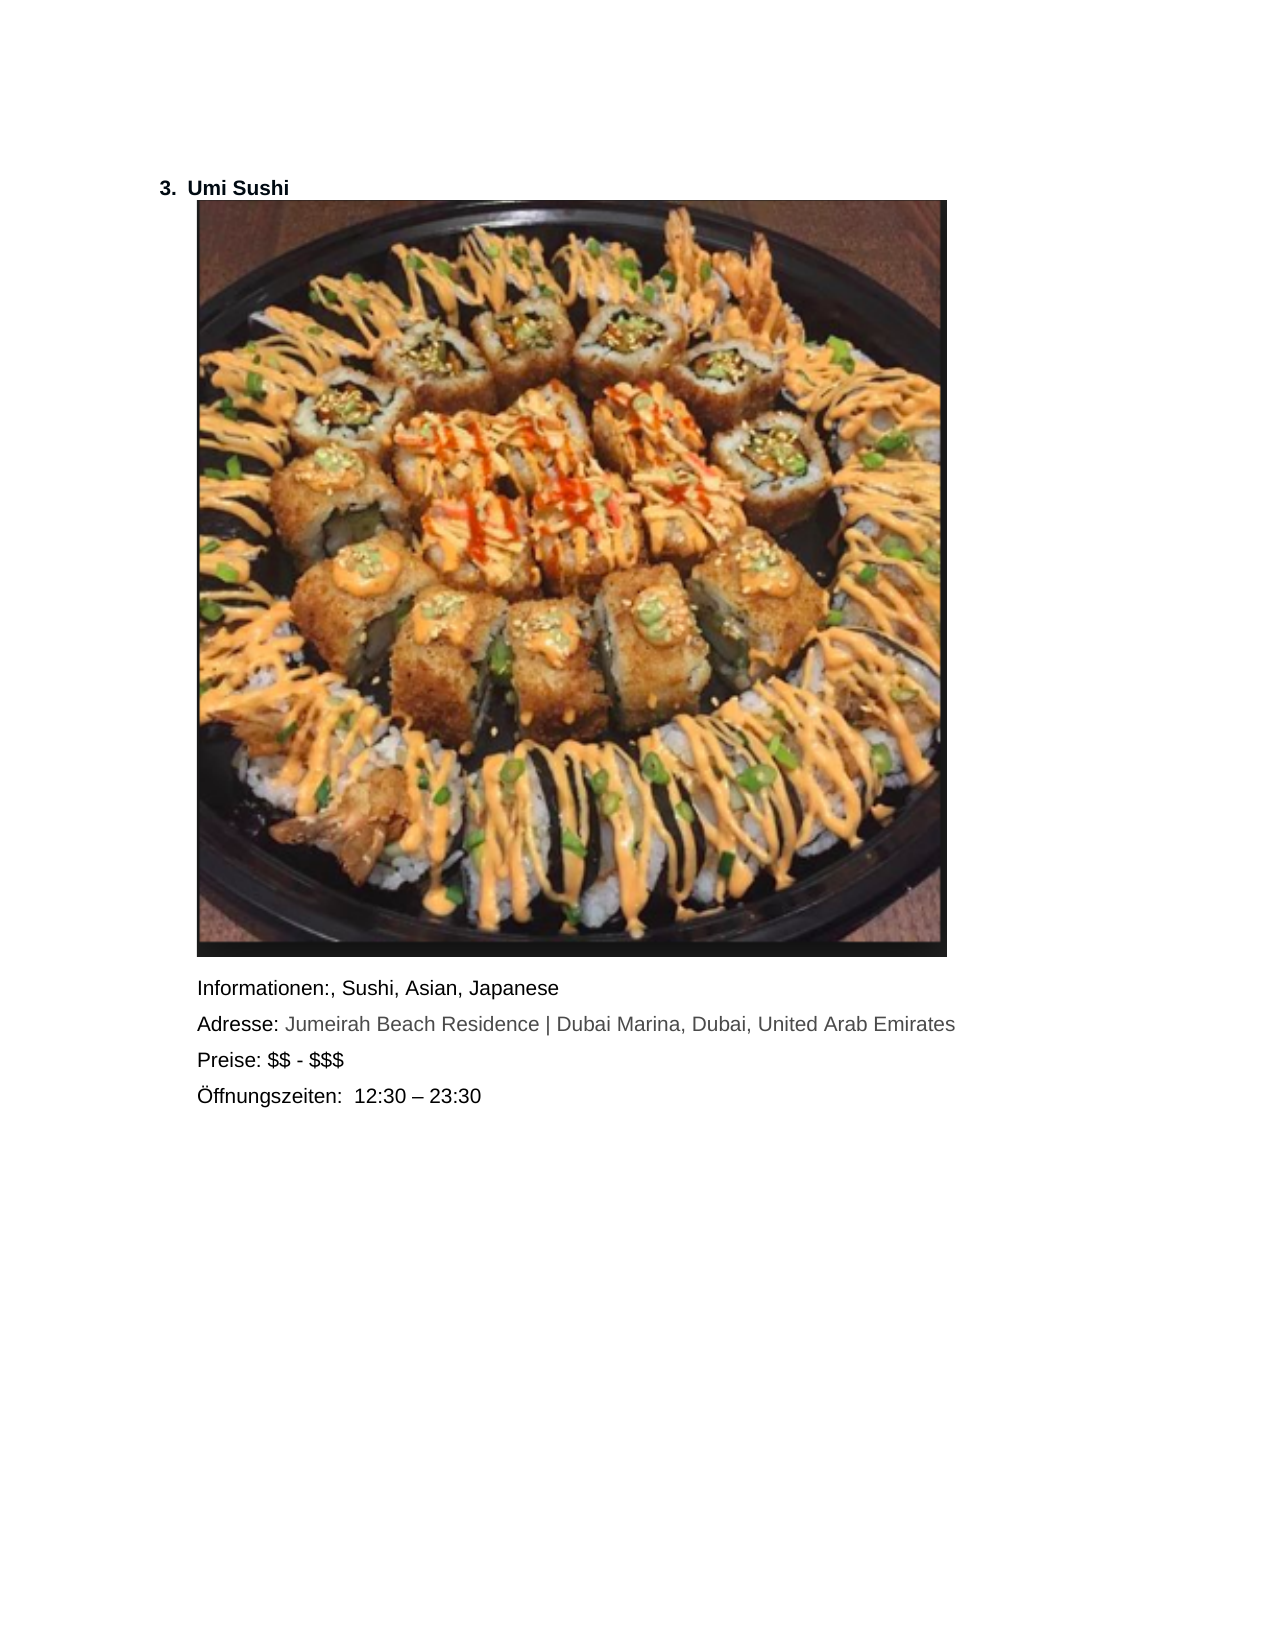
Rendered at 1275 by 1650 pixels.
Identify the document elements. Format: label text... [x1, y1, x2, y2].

list Preise: $$ - $$$ [197, 1047, 1087, 1071]
subtitle Umi Sushi [159, 150, 1087, 200]
list Informationen:, Sushi, Asian, Japanese [197, 976, 1087, 999]
list Adresse: Jumeirah Beach Residence | Dubai Marina, Dubai, United Arab Emirates [197, 1012, 1087, 1036]
list Öffnungszeiten: 12:30 – 23:30 [197, 1083, 1087, 1107]
picture [196, 200, 947, 957]
